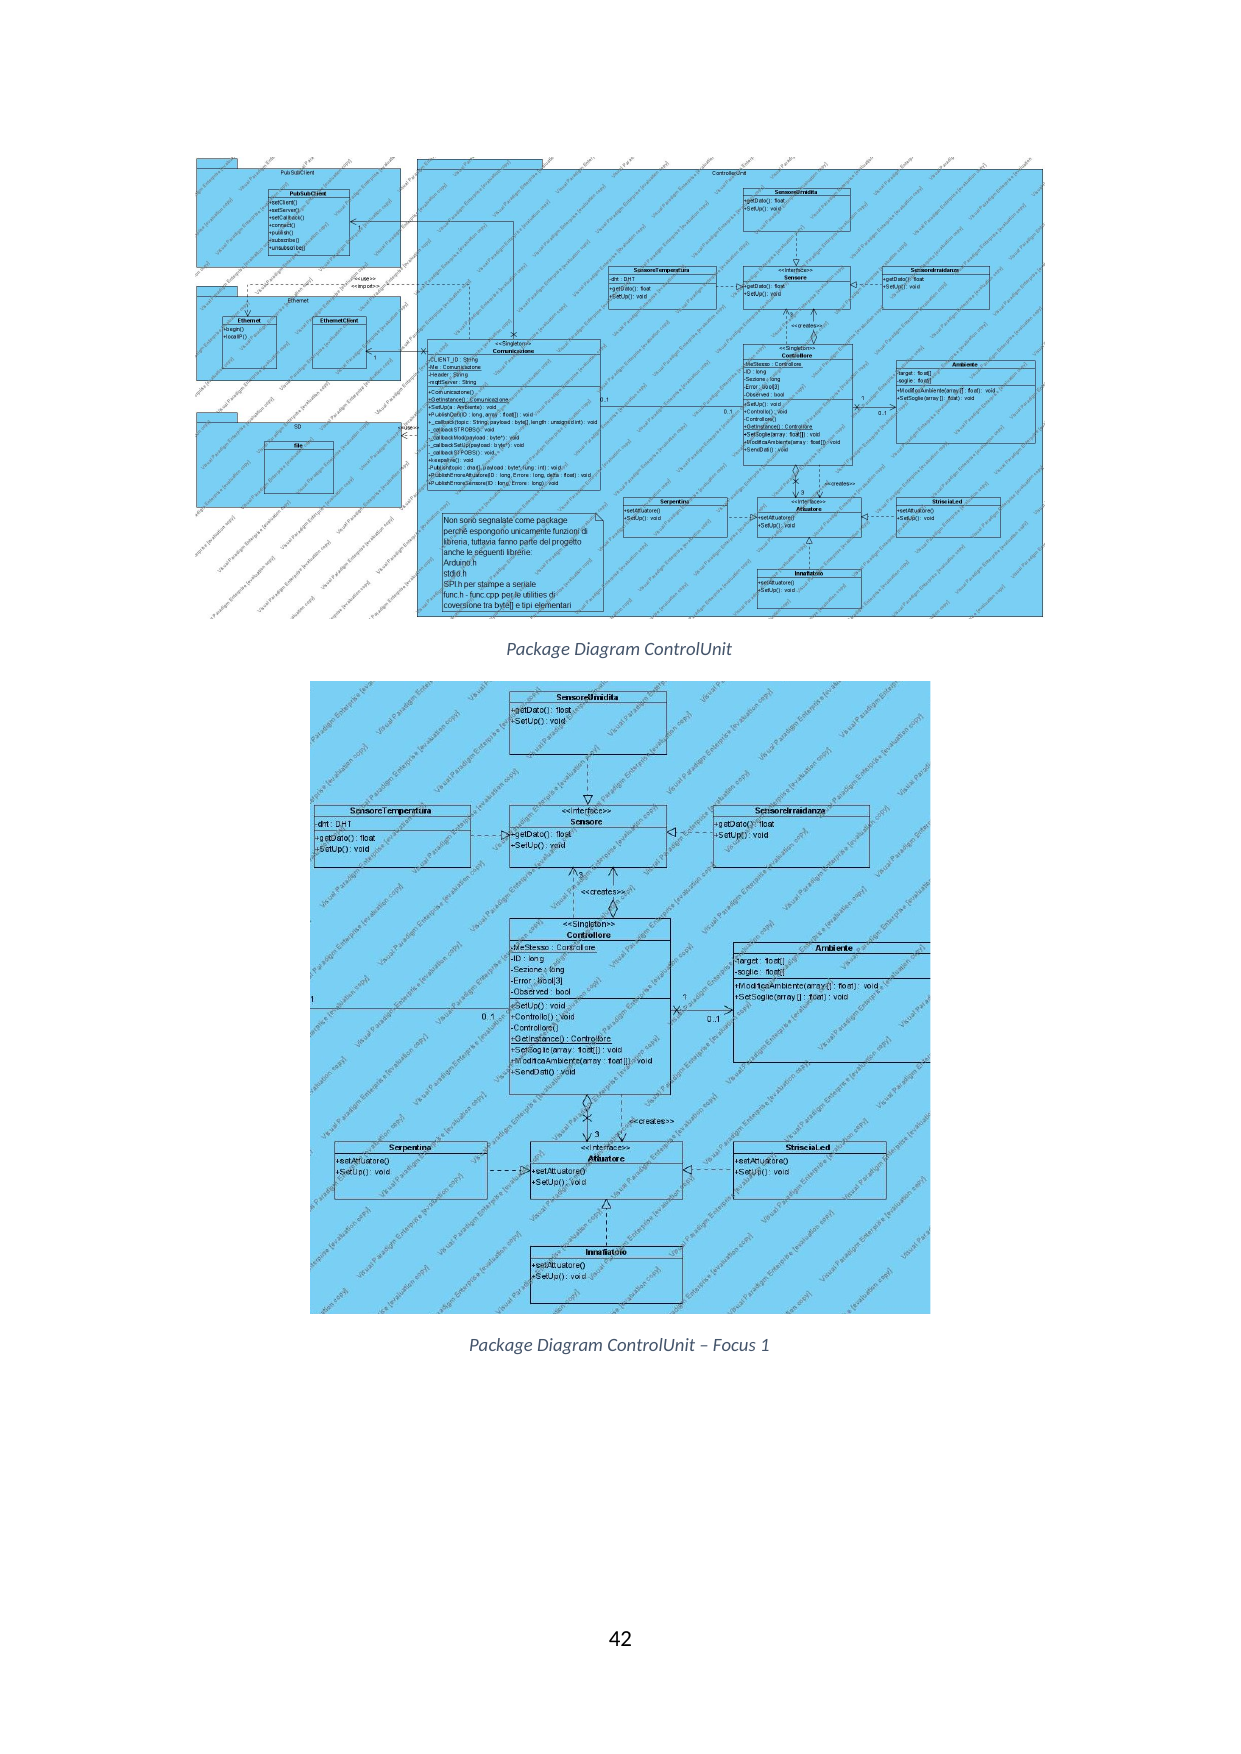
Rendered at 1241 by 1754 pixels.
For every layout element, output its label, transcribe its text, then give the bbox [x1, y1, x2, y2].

picture [195, 157, 1045, 619]
picture [310, 681, 931, 1314]
text Package Diagram ControlUnit [118, 637, 1122, 660]
text Package Diagram ControlUnit – Focus 1 [118, 1333, 1122, 1356]
